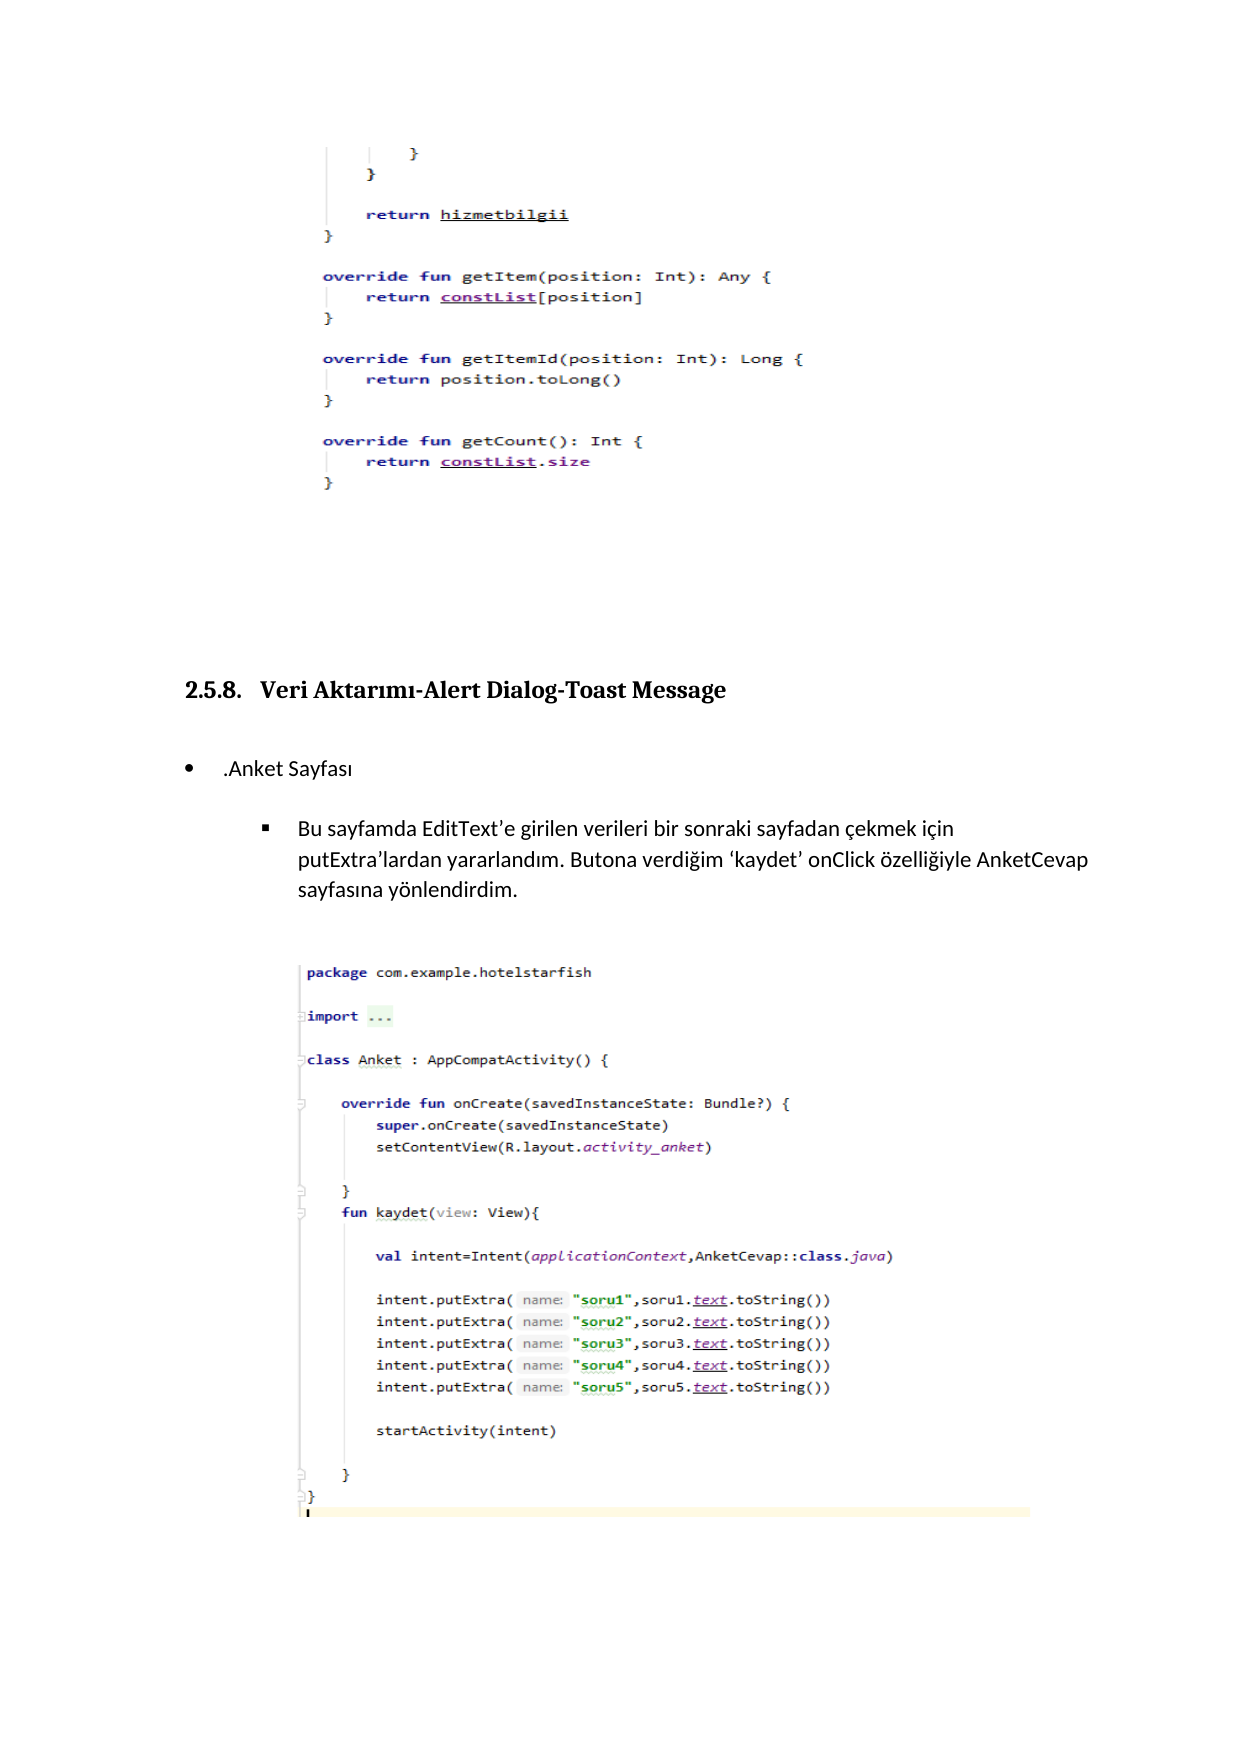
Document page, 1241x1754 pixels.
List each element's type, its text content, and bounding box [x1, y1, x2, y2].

list Bu sayfamda EditText’e girilen verileri bir sonraki sayfadan çekmek için putExtra’lardan yararlandım. Butona verdiğim ‘kaydet’ onClick özelliğiyle AnketCevap sayfasına yönlendirdim. [260, 814, 1093, 903]
picture [297, 147, 896, 503]
list .Anket Sayfası [185, 754, 1093, 782]
picture [297, 965, 1030, 1517]
subtitle Veri Aktarımı-Alert Dialog-Toast Message [185, 676, 1093, 705]
